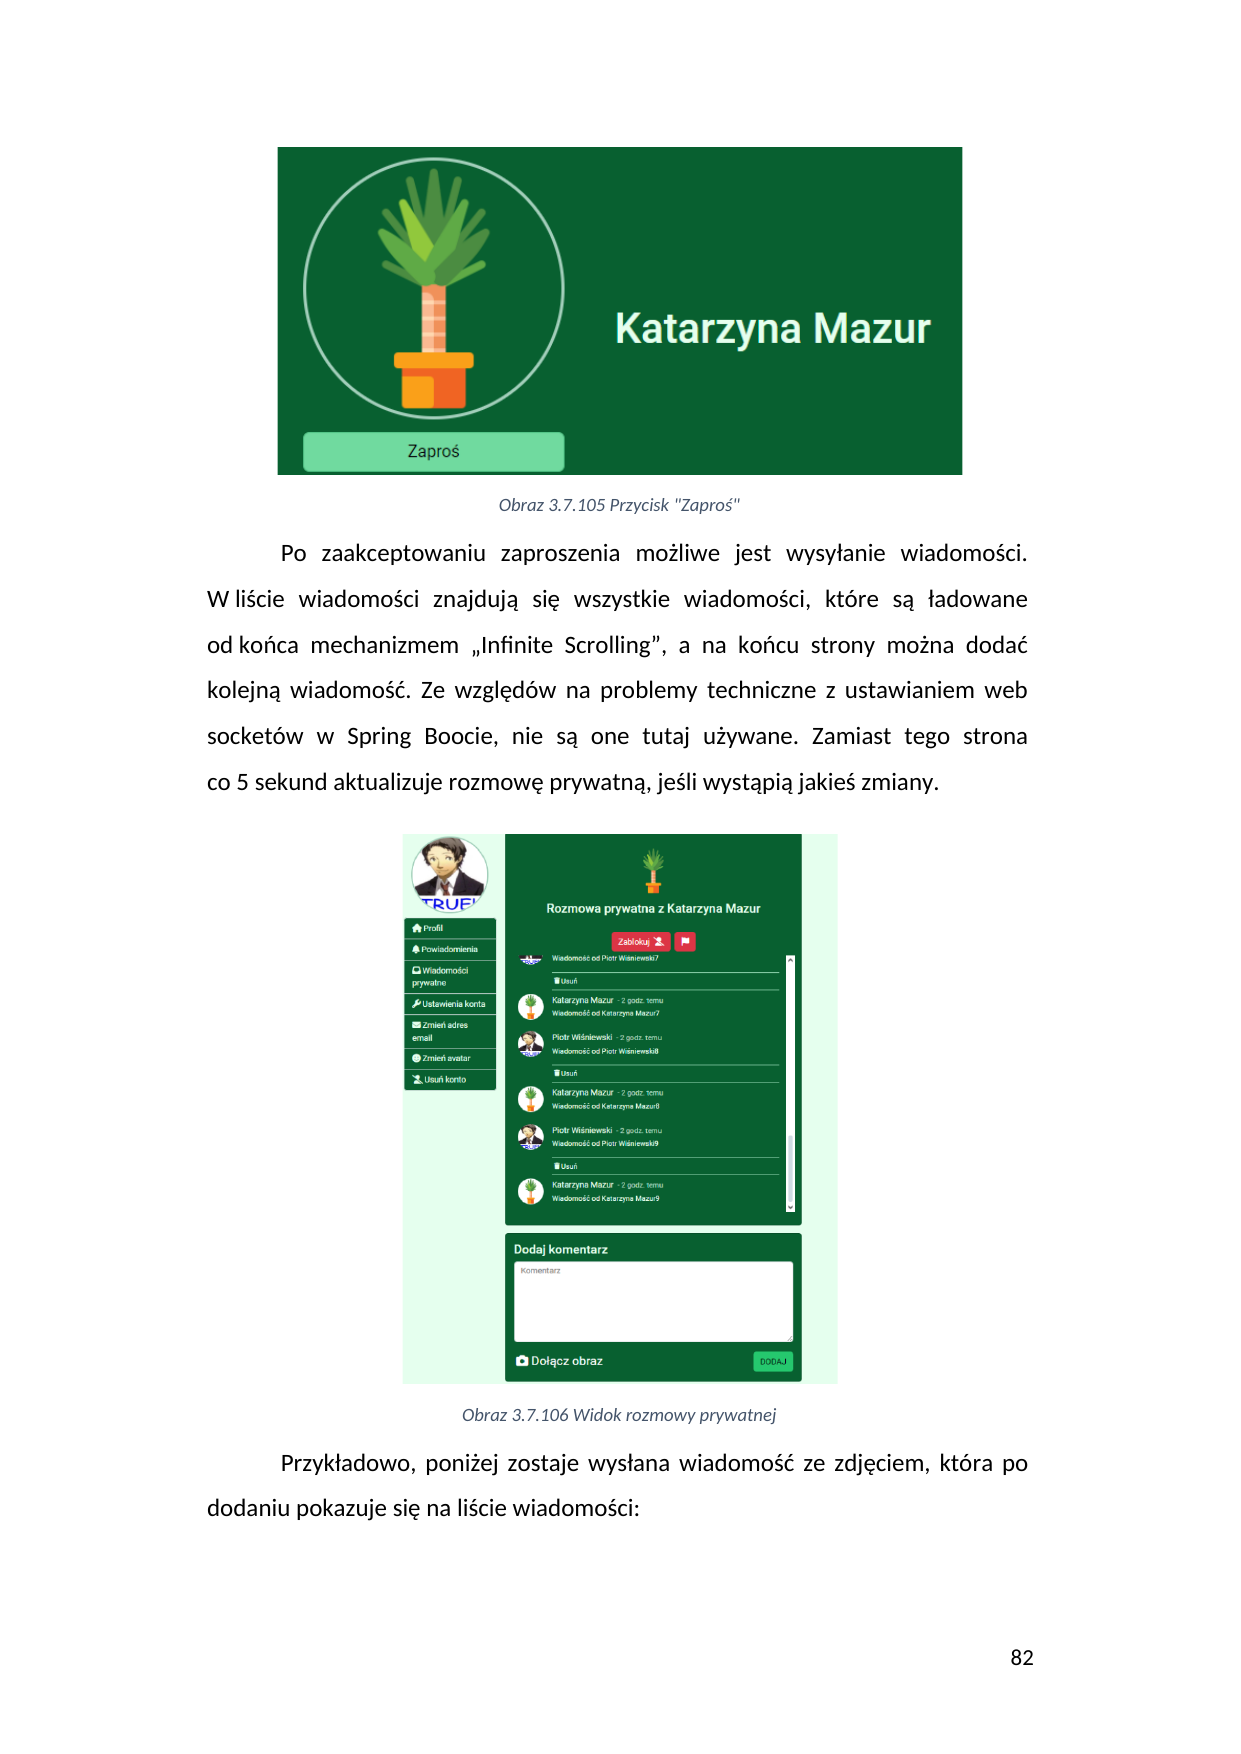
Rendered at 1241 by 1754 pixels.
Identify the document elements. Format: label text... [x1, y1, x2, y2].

picture [277, 147, 963, 475]
picture [402, 834, 838, 1384]
text Po zaakceptowaniu zaproszenia możliwe jest wysyłanie wiadomości. W liście wiadomości znajdują się wszystkie wiadomości, które są ładowane od końca mechanizmem „Infinite Scrolling”, a na końcu strony można dodać kolejną wiadomość. Ze względów na problemy techniczne z ustawianiem web socketów w Spring Boocie, nie są one tutaj używane. Zamiast tego strona co 5 sekund aktualizuje rozmowę prywatną, jeśli wystąpią jakieś zmiany. [207, 537, 1029, 796]
text Przykładowo, poniżej zostaje wysłana wiadomość ze zdjęciem, która po dodaniu pokazuje się na liście wiadomości: [207, 1447, 1029, 1523]
